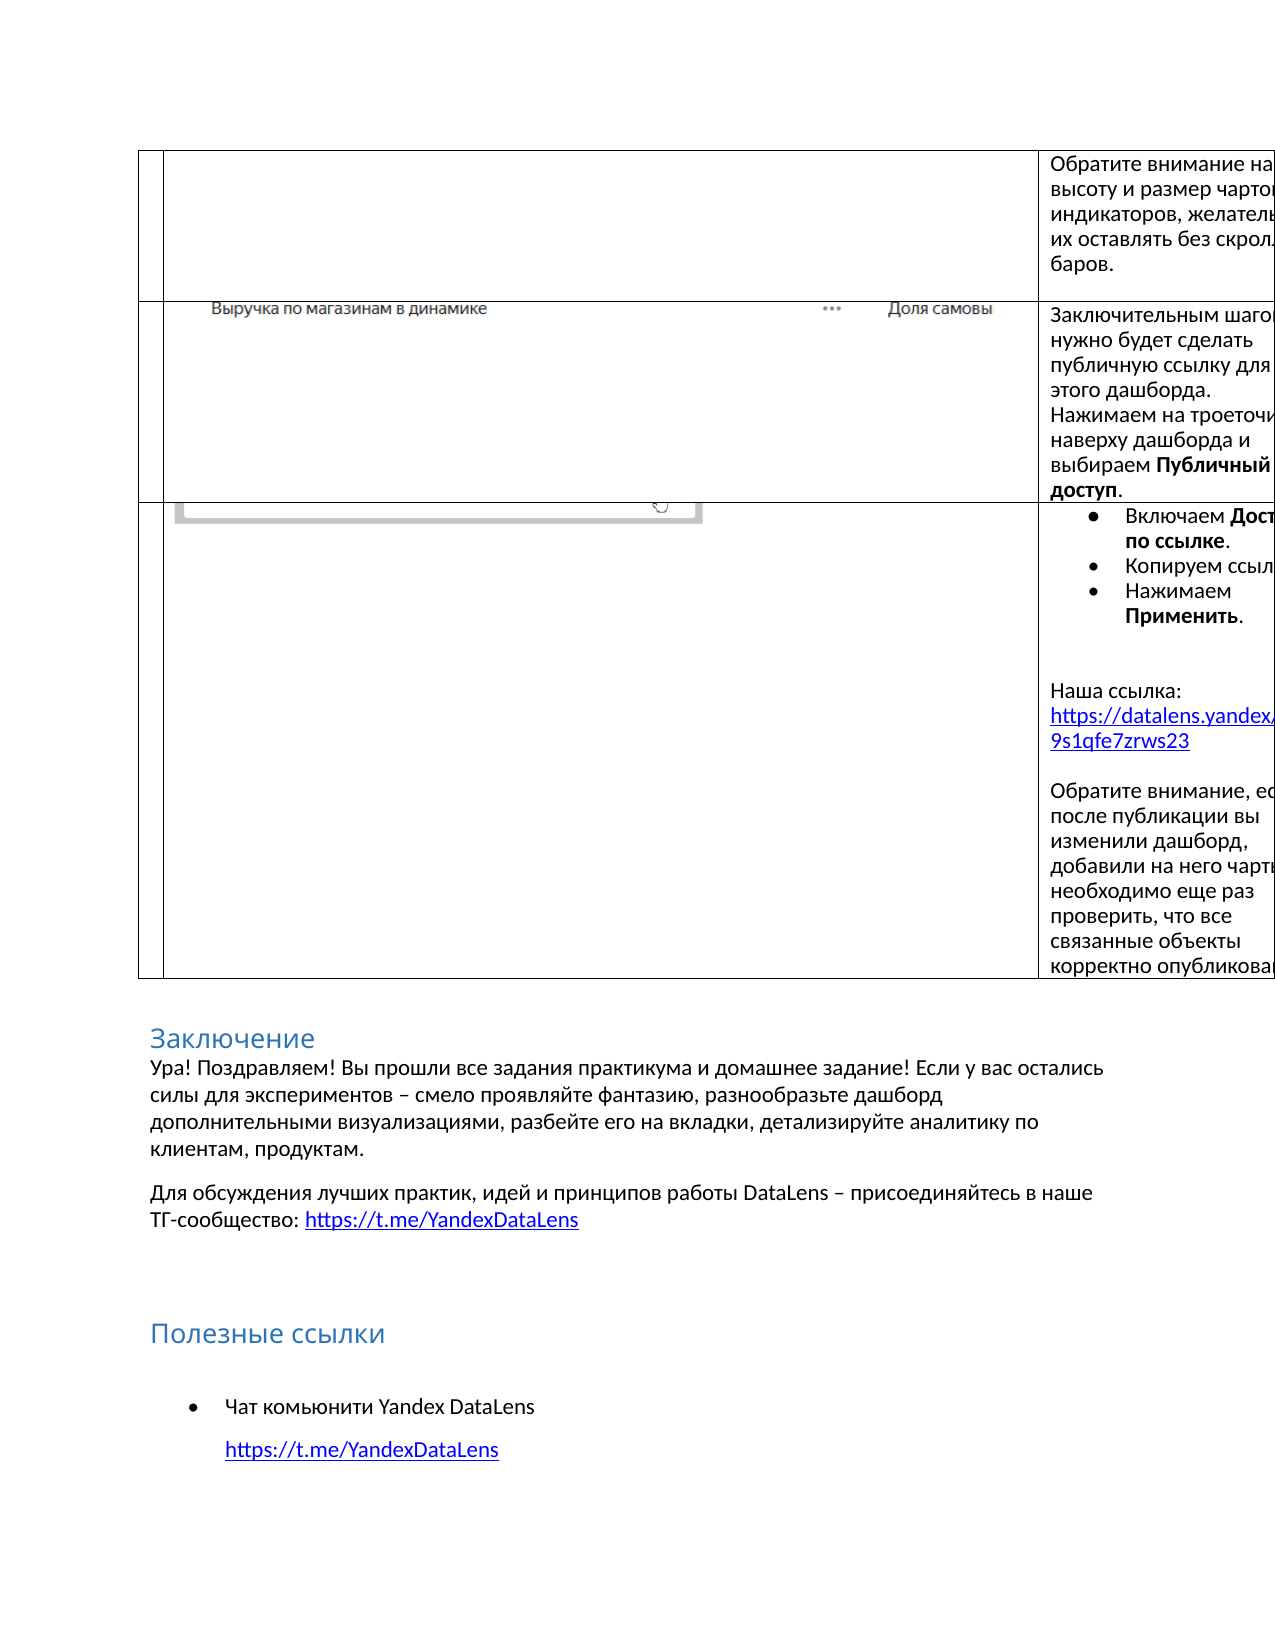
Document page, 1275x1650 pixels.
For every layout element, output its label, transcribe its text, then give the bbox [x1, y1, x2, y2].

text https://t.me/YandexDataLens [225, 1436, 1125, 1463]
table_cell [164, 302, 1038, 502]
table_cell [139, 151, 163, 301]
table_cell Заключительным шагом нужно будет сделать публичную ссылку для этого дашборда. Нажимаем на троеточие наверху дашборда и выбираем Публичный доступ. [1039, 302, 1274, 502]
table_cell [164, 151, 1038, 301]
table_cell [139, 503, 163, 978]
text Полезные ссылки [150, 1322, 1125, 1349]
list Чат комьюнити Yandex DataLens [187, 1393, 1125, 1419]
table_cell [164, 503, 1038, 978]
text Заключение [150, 1027, 1125, 1054]
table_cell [1039, 151, 1274, 301]
text Ура! Поздравляем! Вы прошли все задания практикума и домашнее задание! Если у вас остались силы для экспериментов – смело проявляйте фантазию, разнообразьте дашборд дополнительными визуализациями, разбейте его на вкладки, детализируйте аналитику по клиентам, продуктам. [150, 1054, 1125, 1162]
table_cell Включаем Доступ по ссылке. Копируем ссылку. Нажимаем Применить. Наша ссылка: https://datalens.yandex/9s1qfe7zrws23 Обратите внимание, если после публикации вы изменили дашборд, добавили на него чарты, необходимо еще раз проверить, что все связанные объекты корректно опубликованы. [1039, 503, 1274, 978]
text Для обсуждения лучших практик, идей и принципов работы DataLens – присоединяйтесь в наше ТГ-сообщество: https://t.me/YandexDataLens [150, 1178, 1125, 1232]
table_cell [139, 302, 163, 502]
